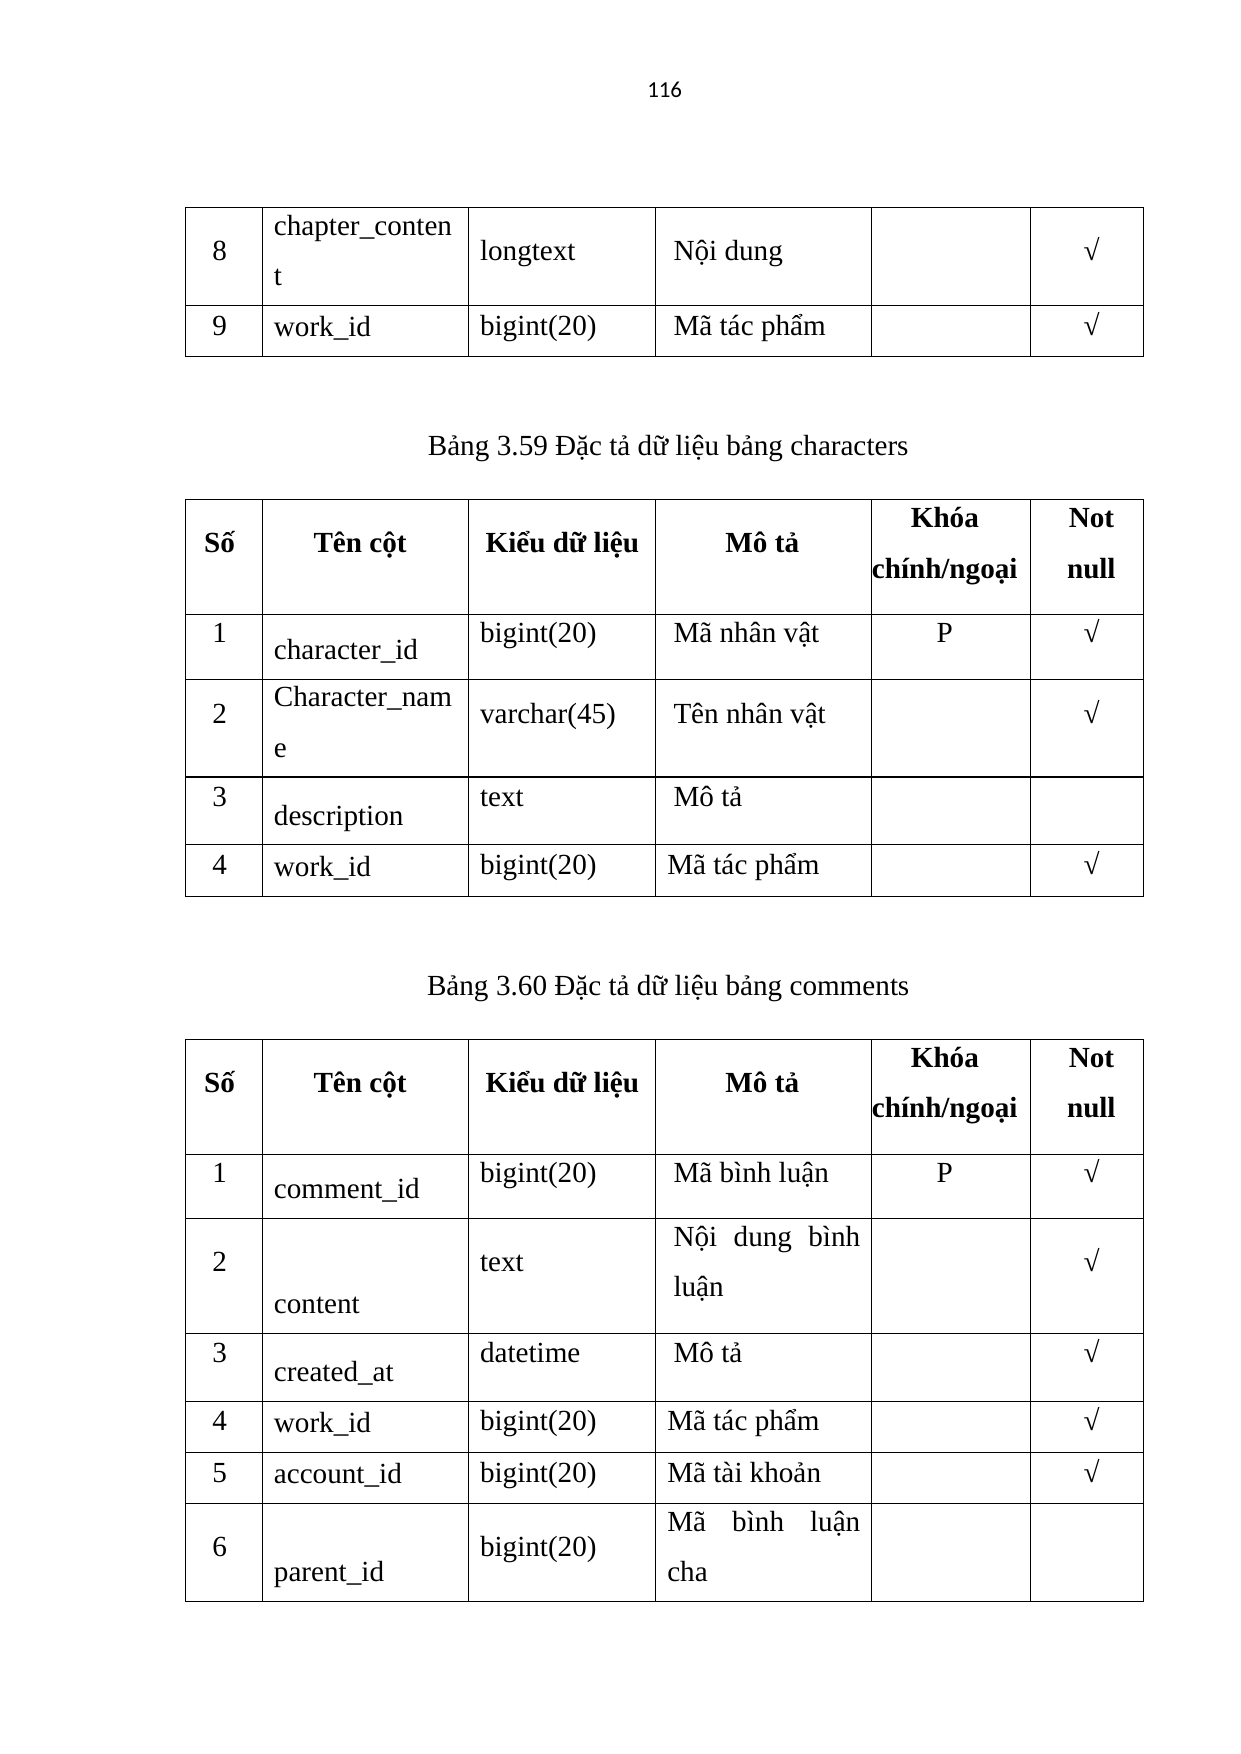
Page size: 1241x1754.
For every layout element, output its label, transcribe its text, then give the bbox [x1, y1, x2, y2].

table_cell [872, 1334, 1030, 1401]
table_cell P [872, 615, 1030, 678]
table_cell [872, 1402, 1030, 1452]
table_cell 3 [186, 778, 262, 844]
table_cell Nội dung [656, 208, 871, 305]
table_cell [872, 1504, 1030, 1601]
table_cell √ [1031, 208, 1143, 305]
table_cell [872, 680, 1030, 776]
table_cell 8 [186, 208, 262, 305]
table_cell Mã nhân vật [656, 615, 871, 678]
table_cell 5 [186, 1453, 262, 1503]
table_cell Mã bình luận [656, 1155, 871, 1218]
table_cell √ [1031, 1334, 1143, 1401]
table_cell bigint(20) [469, 1504, 655, 1601]
table_cell [1031, 778, 1143, 844]
table_cell bigint(20) [469, 845, 655, 896]
table_cell Nội dung bình luận [656, 1219, 871, 1333]
table_cell description [263, 778, 468, 844]
table_cell 2 [186, 1219, 262, 1333]
table_cell √ [1031, 615, 1143, 678]
table_cell √ [1031, 1219, 1143, 1333]
table_cell Mã tác phẩm [656, 845, 871, 896]
table_cell Mô tả [656, 778, 871, 844]
table_cell 1 [186, 615, 262, 678]
table_cell varchar(45) [469, 680, 655, 776]
table_cell work_id [263, 306, 468, 356]
table_cell Mã tác phẩm [656, 306, 871, 356]
table_header Khóa chính/ngoại [872, 500, 1030, 614]
table_cell 4 [186, 1402, 262, 1452]
table_cell created_at [263, 1334, 468, 1401]
table_cell text [469, 778, 655, 844]
table_header Mô tả [656, 500, 871, 614]
table_cell [872, 1453, 1030, 1503]
table_header Tên cột [263, 500, 468, 614]
table_header Kiểu dữ liệu [469, 500, 655, 614]
table_cell bigint(20) [469, 1402, 655, 1452]
table_cell √ [1031, 680, 1143, 776]
table_cell [872, 778, 1030, 844]
table_cell text [469, 1219, 655, 1333]
table_cell work_id [263, 1402, 468, 1452]
table_cell Mã tác phẩm [656, 1402, 871, 1452]
table_cell bigint(20) [469, 1453, 655, 1503]
table_header Not null [1031, 500, 1143, 614]
table_cell [872, 208, 1030, 305]
table_cell [872, 845, 1030, 896]
table_header Số [186, 1040, 262, 1154]
table_header Khóa chính/ngoại [872, 1040, 1030, 1154]
table_cell bigint(20) [469, 306, 655, 356]
table_header Not null [1031, 1040, 1143, 1154]
table_cell datetime [469, 1334, 655, 1401]
table_cell 6 [186, 1504, 262, 1601]
table_cell √ [1031, 1402, 1143, 1452]
table_cell work_id [263, 845, 468, 896]
table_header Mô tả [656, 1040, 871, 1154]
table_cell 1 [186, 1155, 262, 1218]
table_cell account_id [263, 1453, 468, 1503]
table_cell [872, 1219, 1030, 1333]
table_cell longtext [469, 208, 655, 305]
table_cell character_id [263, 615, 468, 678]
table_cell chapter_content [263, 208, 468, 305]
table_header Kiểu dữ liệu [469, 1040, 655, 1154]
table_cell Mô tả [656, 1334, 871, 1401]
table_cell 3 [186, 1334, 262, 1401]
table_cell comment_id [263, 1155, 468, 1218]
table_cell Mã tài khoản [656, 1453, 871, 1503]
table_cell 4 [186, 845, 262, 896]
table_cell √ [1031, 1155, 1143, 1218]
table_cell [872, 306, 1030, 356]
table_cell 2 [186, 680, 262, 776]
table_cell Tên nhân vật [656, 680, 871, 776]
table_cell √ [1031, 1453, 1143, 1503]
table_cell 9 [186, 306, 262, 356]
table_cell bigint(20) [469, 615, 655, 678]
table_cell Character_name [263, 680, 468, 776]
table_header Số [186, 500, 262, 614]
table_cell √ [1031, 306, 1143, 356]
table_cell parent_id [263, 1504, 468, 1601]
table_cell bigint(20) [469, 1155, 655, 1218]
table_header Tên cột [263, 1040, 468, 1154]
table_cell Mã bình luận cha [656, 1504, 871, 1601]
table_cell content [263, 1219, 468, 1333]
table_cell √ [1031, 845, 1143, 896]
table_cell P [872, 1155, 1030, 1218]
table_cell [1031, 1504, 1143, 1601]
